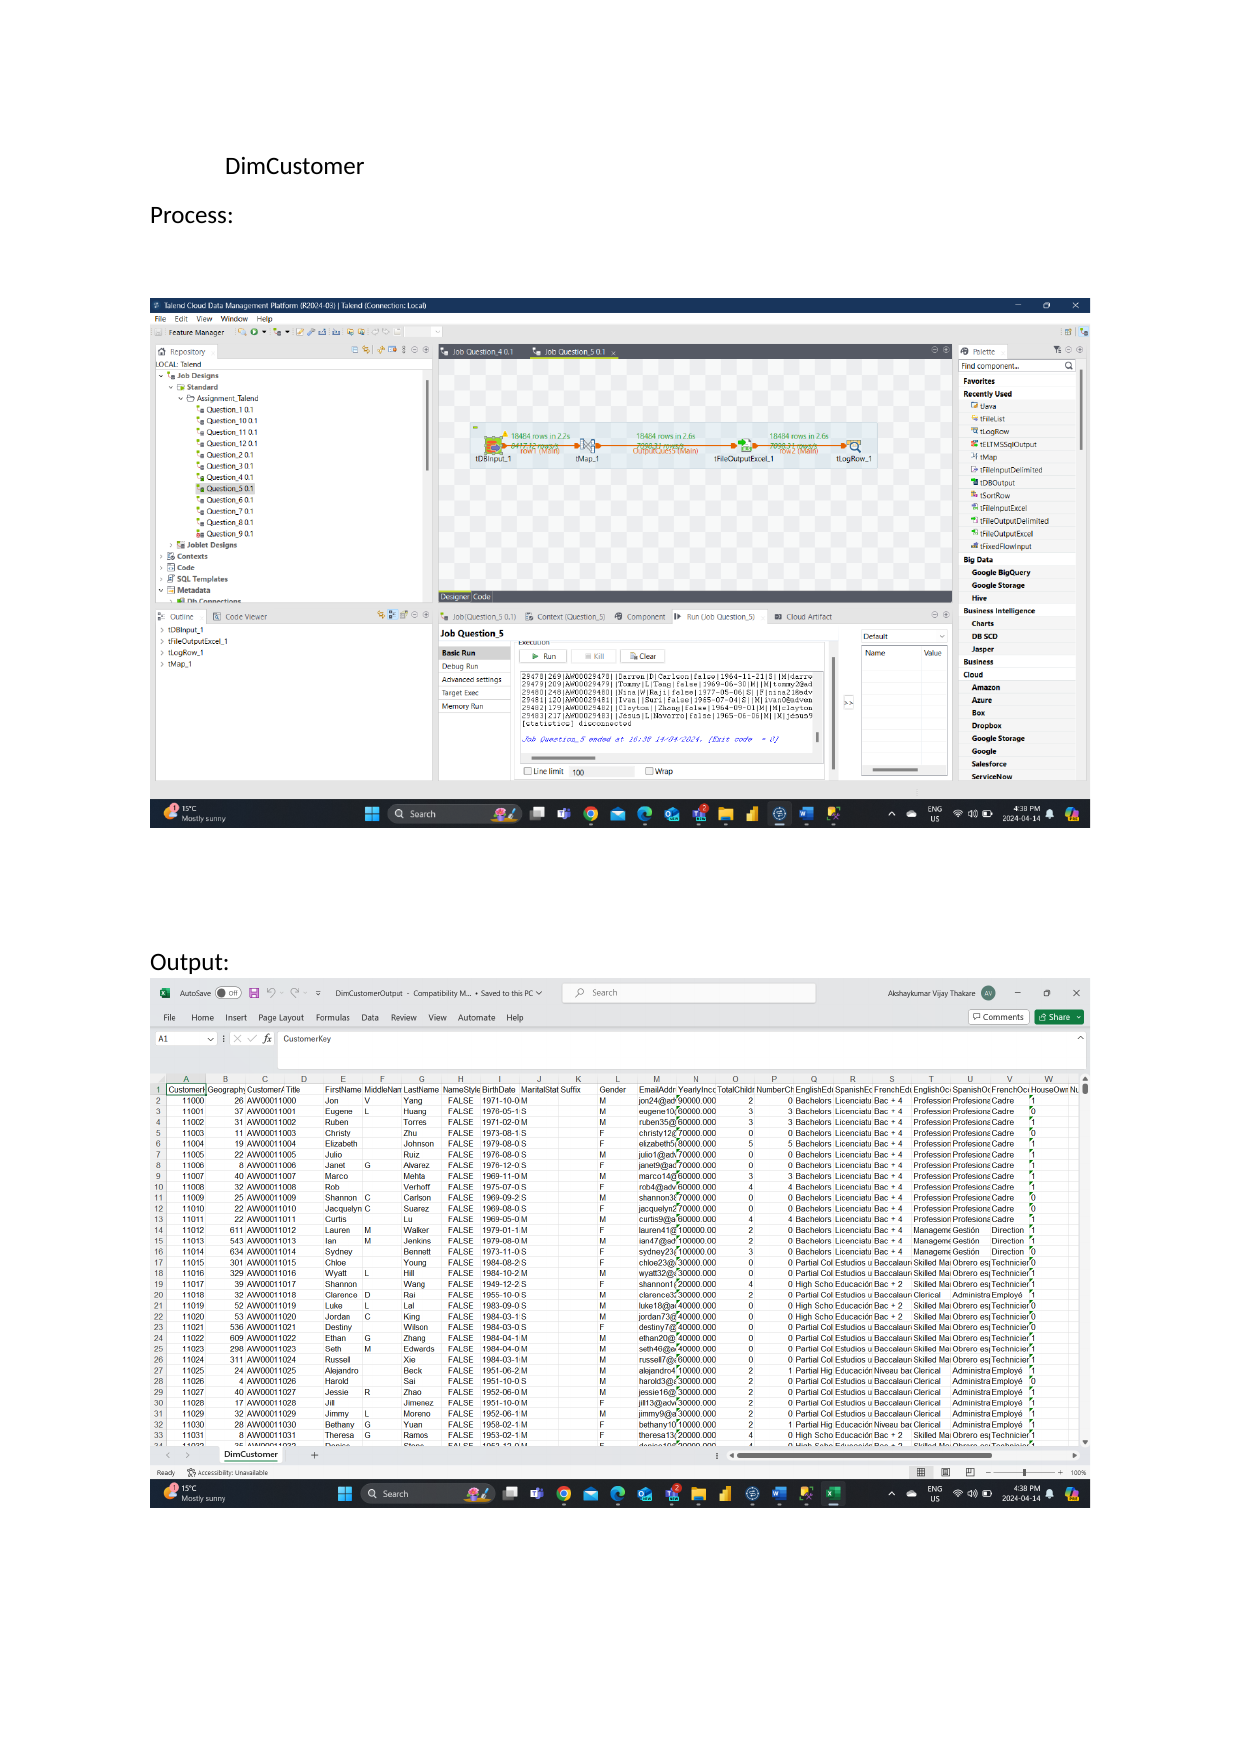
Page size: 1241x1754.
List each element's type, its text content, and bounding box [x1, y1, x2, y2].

picture [150, 298, 1091, 828]
text Output: [150, 946, 1090, 978]
picture [150, 978, 1091, 1508]
text Process: [150, 199, 1090, 230]
text DimCustomer [150, 150, 1090, 181]
